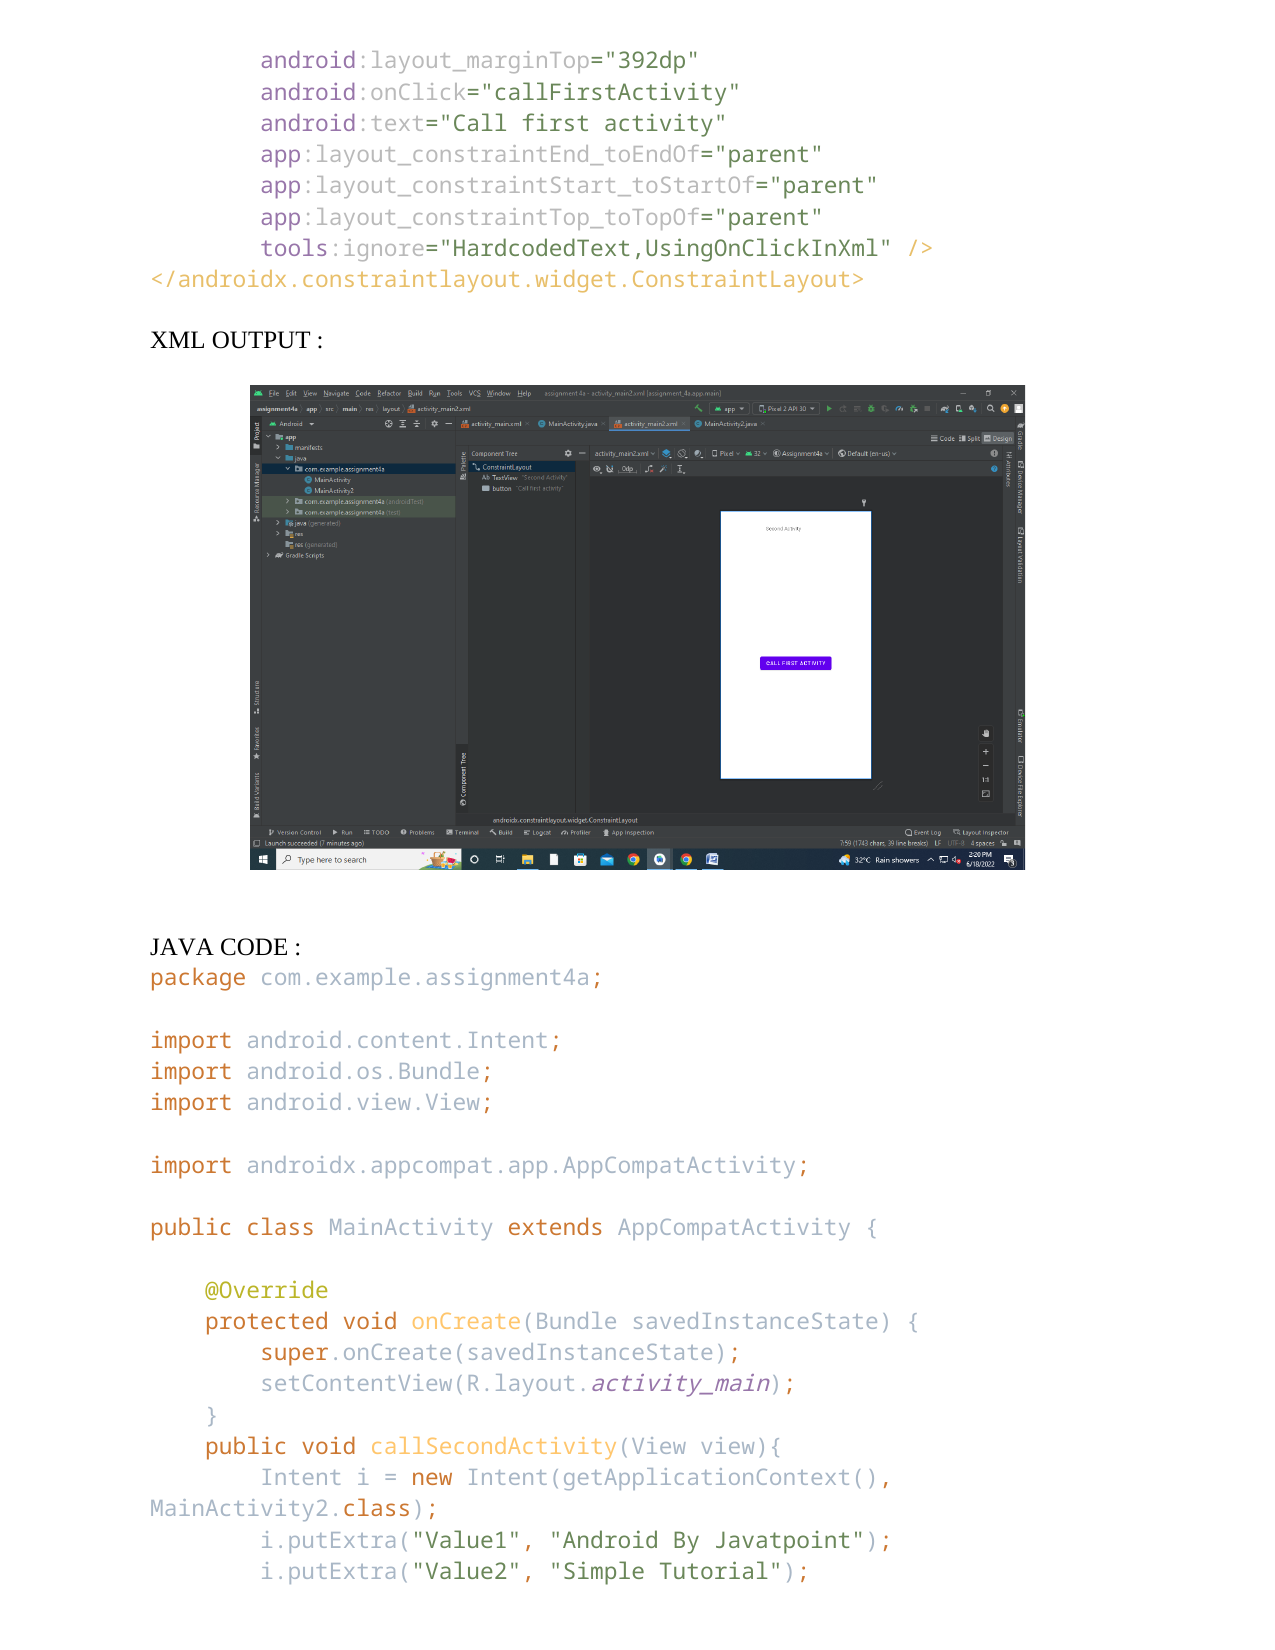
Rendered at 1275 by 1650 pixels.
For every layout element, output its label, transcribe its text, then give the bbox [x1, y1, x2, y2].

text XML OUTPUT : [150, 326, 1125, 354]
picture [250, 385, 1025, 870]
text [150, 44, 1125, 294]
text JAVA CODE : [150, 932, 1125, 961]
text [150, 961, 1125, 1586]
